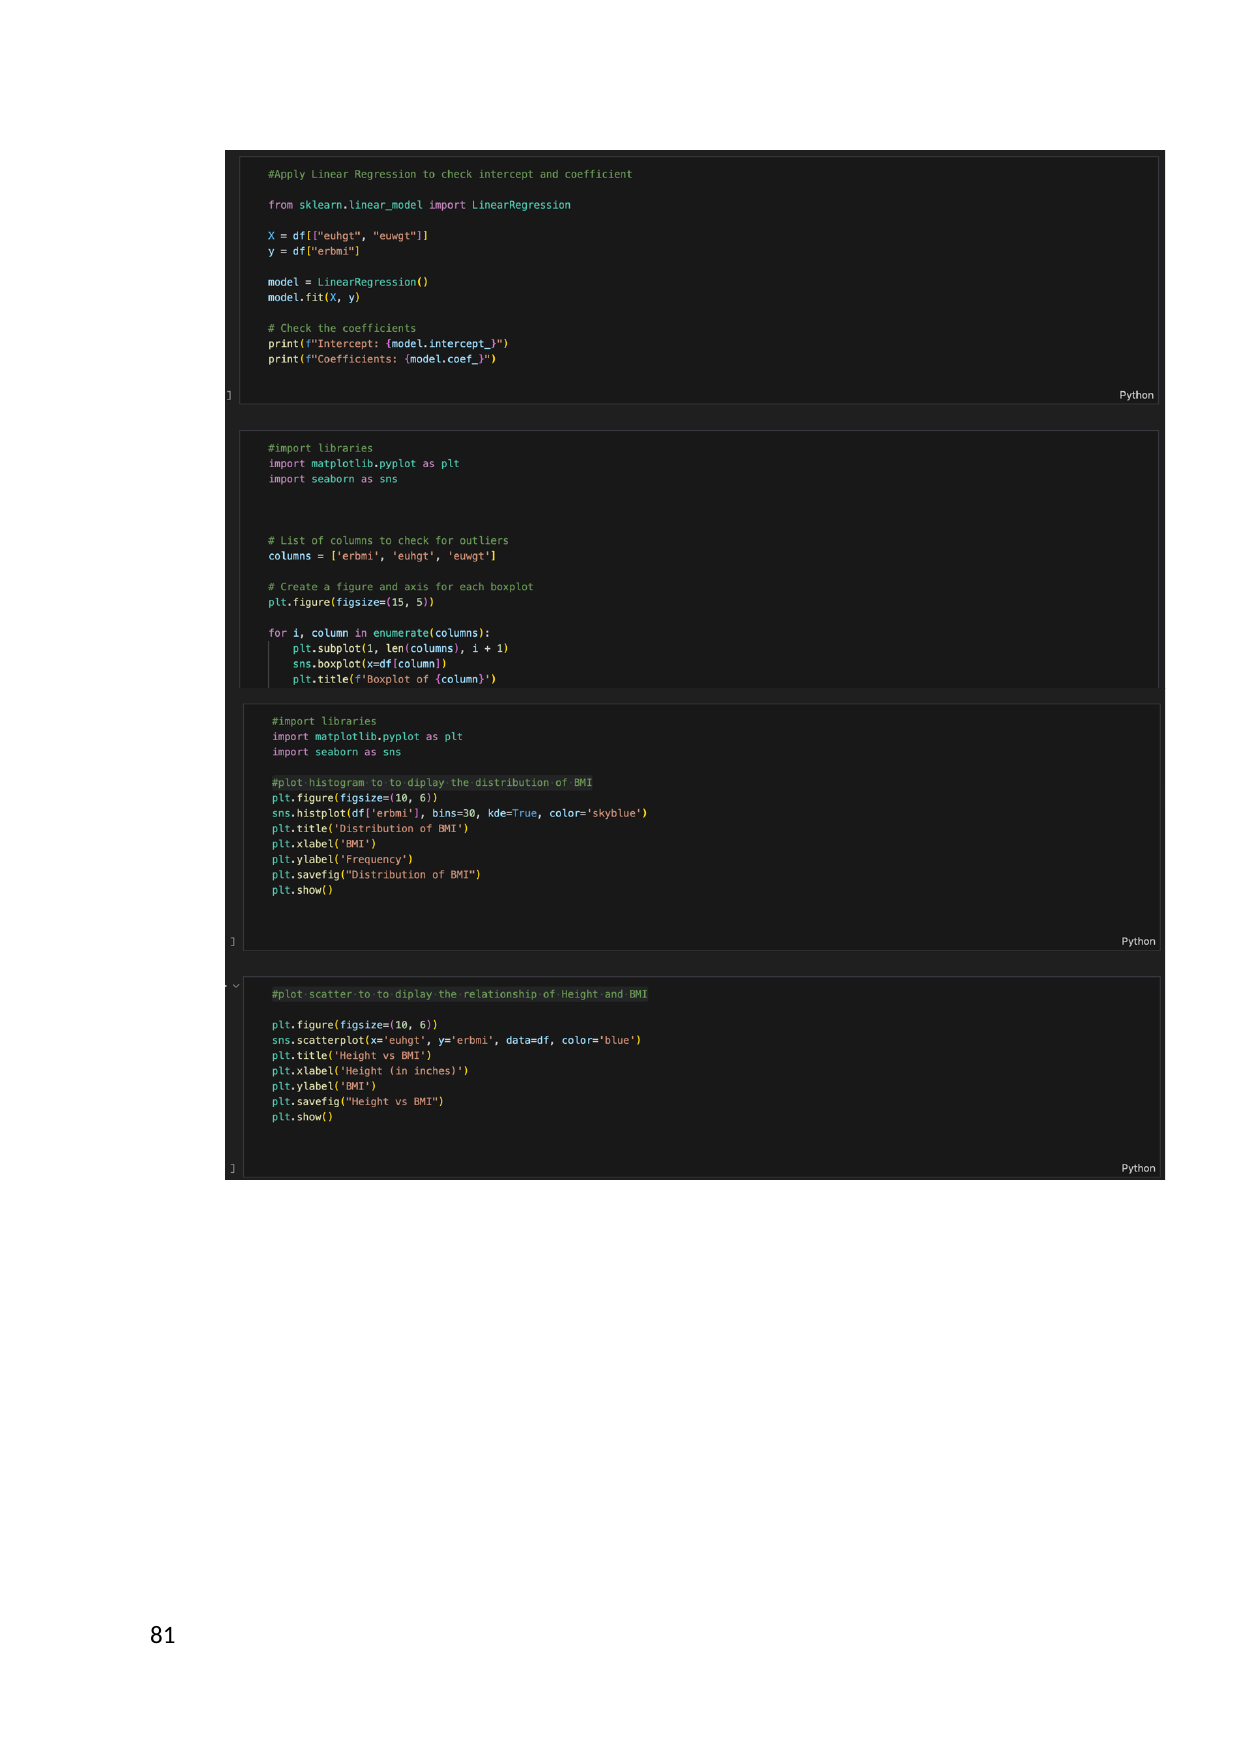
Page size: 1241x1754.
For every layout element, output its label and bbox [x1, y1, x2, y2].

picture [225, 150, 1166, 1180]
